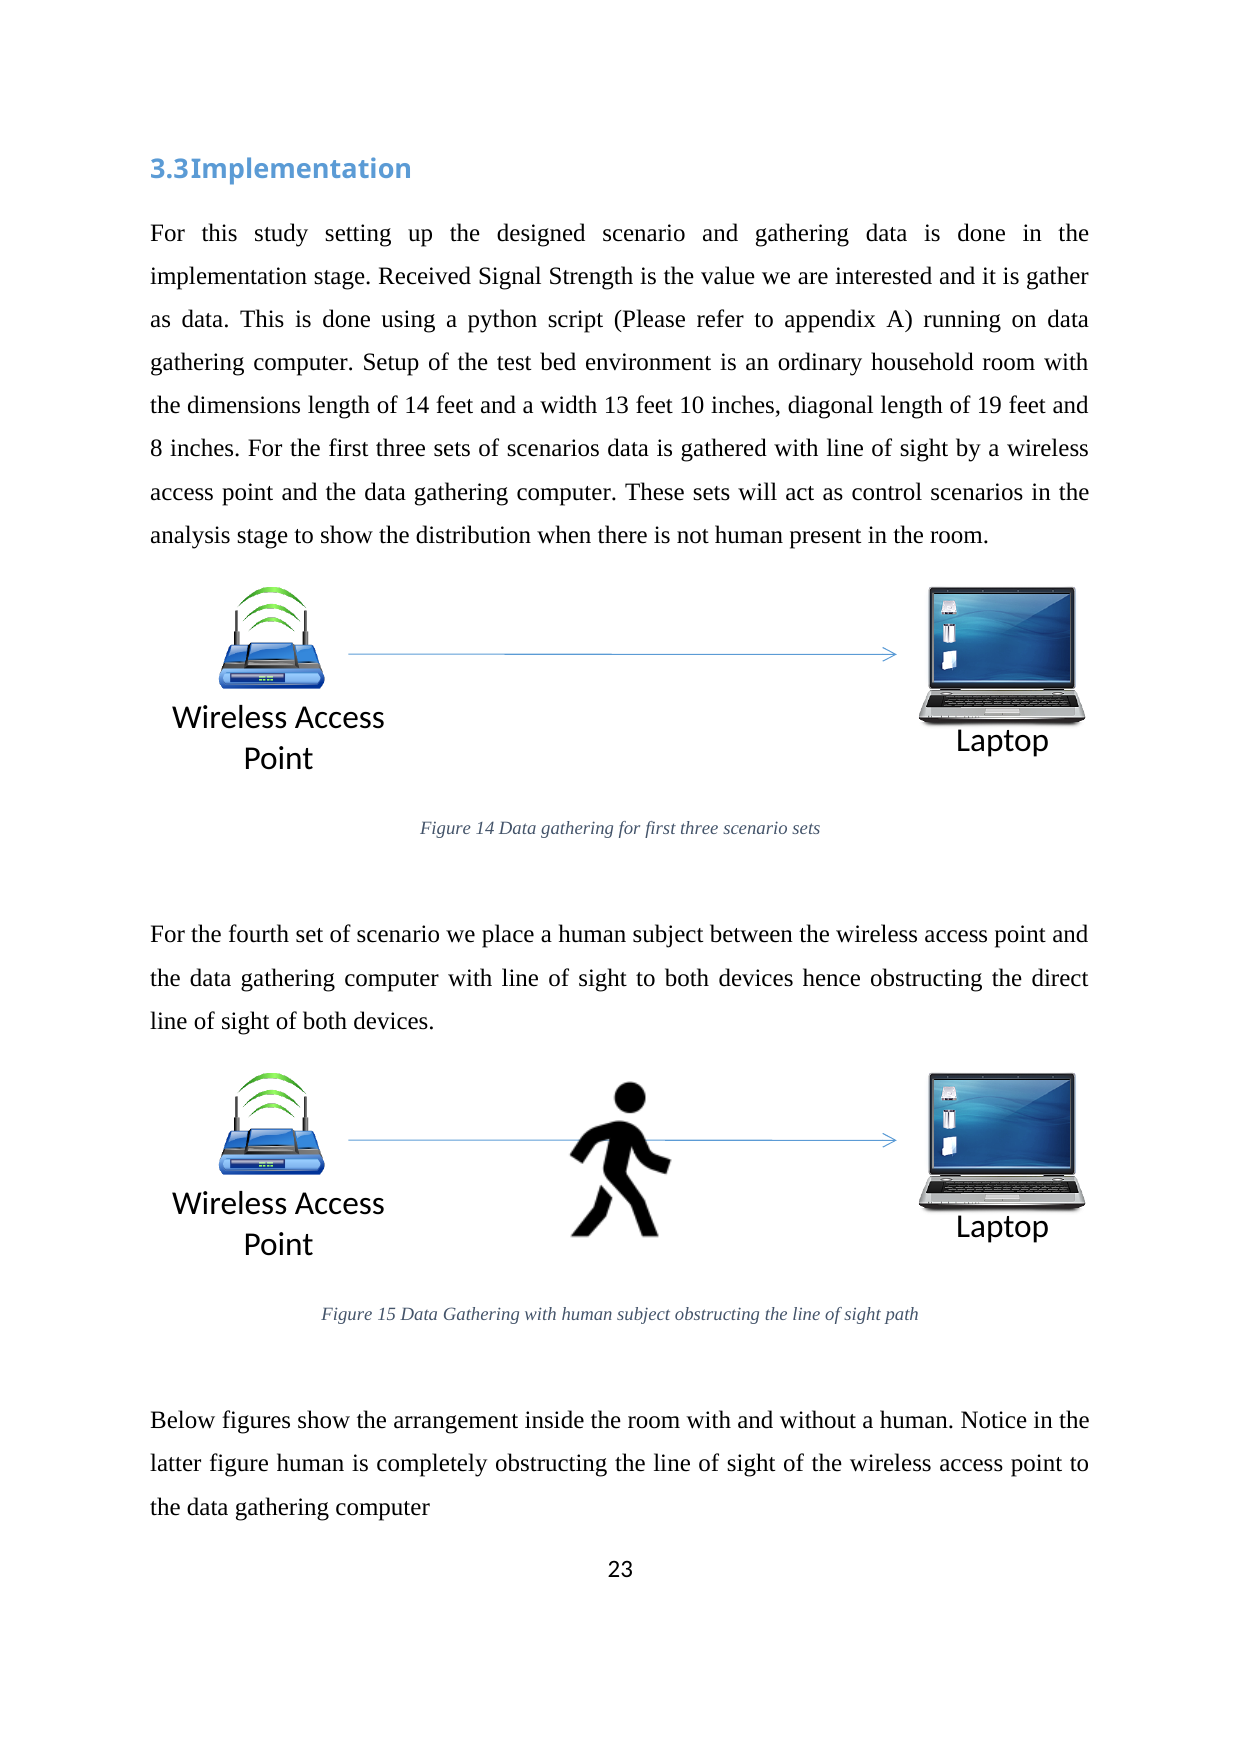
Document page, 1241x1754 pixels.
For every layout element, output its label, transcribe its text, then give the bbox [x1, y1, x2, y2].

subtitle Implementation [150, 150, 583, 187]
text For the fourth set of scenario we place a human subject between the wireless access point and the data gathering computer with line of sight to both devices hence obstructing the direct line of sight of both devices. [150, 919, 1090, 1034]
picture [991, 737, 999, 749]
text Below figures show the arrangement inside the room with and without a human. Notice in the latter figure human is completely obstructing the line of sight of the wireless access point to the data gathering computer [150, 1405, 1090, 1520]
picture [914, 579, 1091, 756]
picture [1036, 737, 1044, 749]
picture [1036, 1223, 1044, 1235]
picture [216, 1068, 326, 1178]
text For this study setting up the designed scenario and gathering data is done in the implementation stage. Received Signal Strength is the value we are interested and it is gather as data. This is done using a python script (Please refer to appendix A) running on data gathering computer. Setup of the test bed environment is an ordinary household room with the dimensions length of 14 feet and a width 13 feet 10 inches, diagonal length of 19 feet and 8 inches. For the first three sets of scenarios data is gathered with line of sight by a wireless access point and the data gathering computer. These sets will act as control scenarios in the analysis stage to show the distribution when there is not human present in the room. [150, 218, 1090, 548]
picture [991, 1223, 999, 1235]
picture [914, 1065, 1091, 1242]
picture [530, 1067, 715, 1252]
picture [216, 582, 326, 692]
